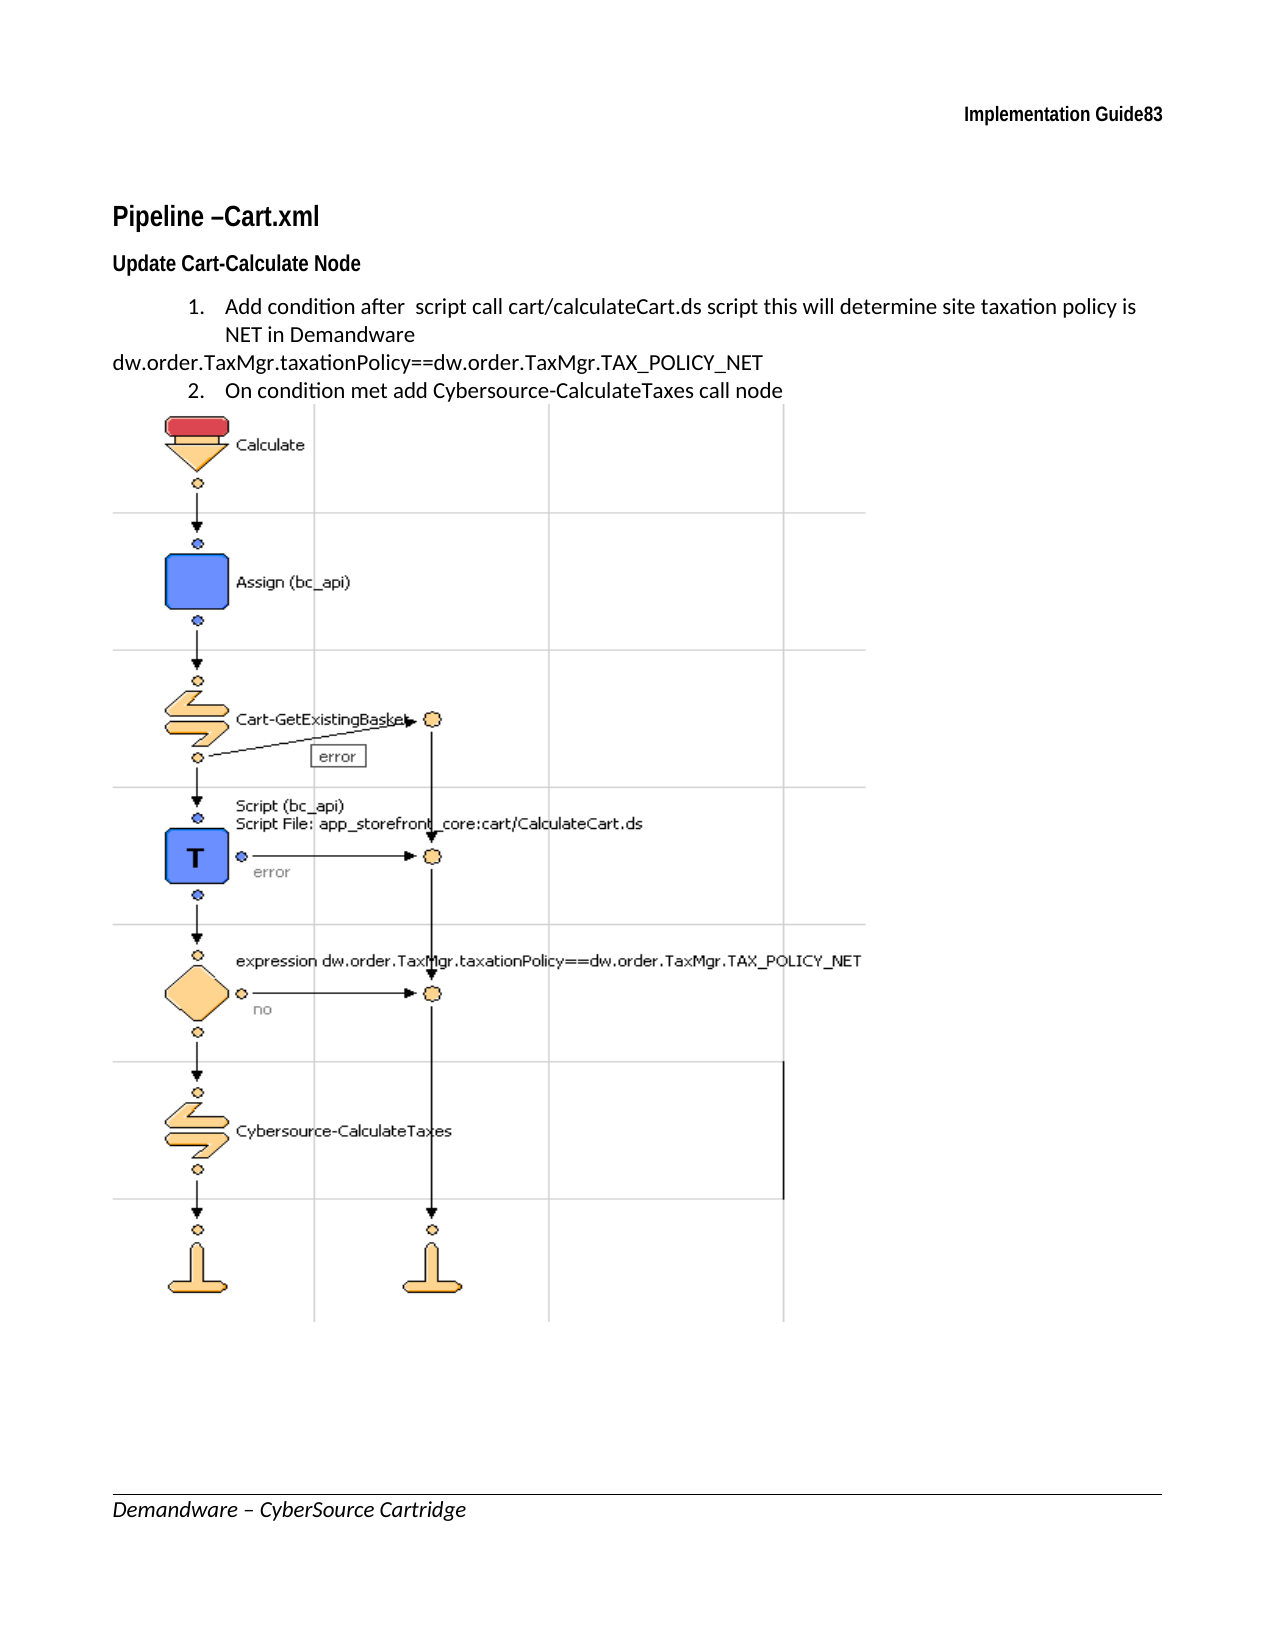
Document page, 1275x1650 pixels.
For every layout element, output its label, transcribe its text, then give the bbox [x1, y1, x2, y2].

subtitle Update Cart-Calculate Node [112, 250, 1162, 276]
list Add condition after script call cart/calculateCart.ds script this will determine site taxation policy is NET in Demandware [187, 292, 1162, 348]
list On condition met add Cybersource-CalculateTaxes call node [187, 376, 1162, 404]
subtitle Pipeline –Cart.xml [112, 199, 1162, 232]
picture [112, 404, 866, 1322]
text dw.order.TaxMgr.taxationPolicy==dw.order.TaxMgr.TAX_POLICY_NET [112, 348, 1162, 376]
